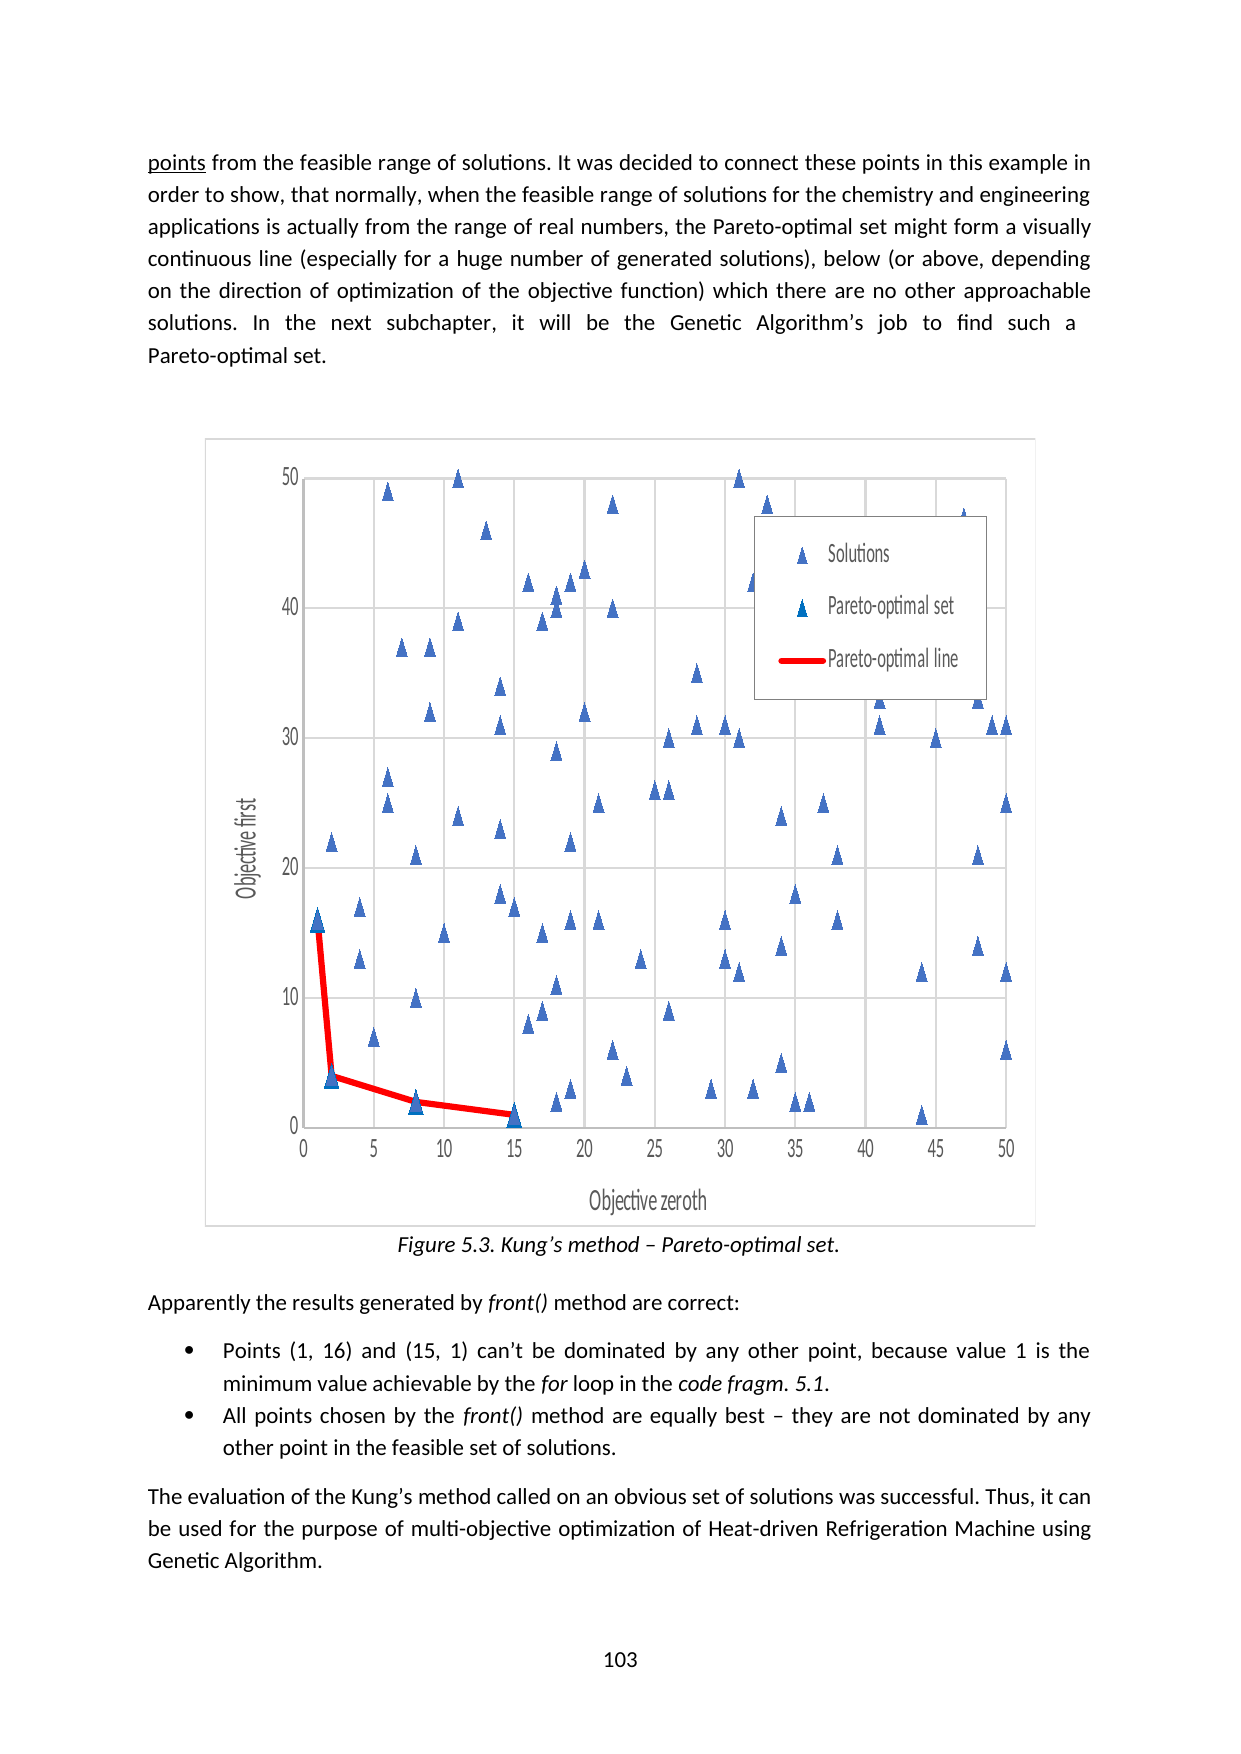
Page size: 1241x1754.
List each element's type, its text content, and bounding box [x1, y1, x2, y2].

text The evaluation of the Kung’s method called on an obvious set of solutions was successful. Thus, it can be used for the purpose of multi-objective optimization of Heat-driven Refrigeration Machine using Genetic Algorithm. [148, 1482, 1093, 1574]
list Points (1, 16) and (15, 1) can’t be dominated by any other point, because value 1 is the minimum value achievable by the for loop in the code fragm. 5.1. [185, 1336, 1093, 1397]
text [148, 148, 1093, 369]
list All points chosen by the front() method are equally best – they are not dominated by any other point in the feasible set of solutions. [185, 1401, 1093, 1461]
text Apparently the results generated by front() method are correct: [148, 1288, 1093, 1316]
text Figure 5.3. Kung’s method – Pareto-optimal set. [148, 1230, 1093, 1258]
